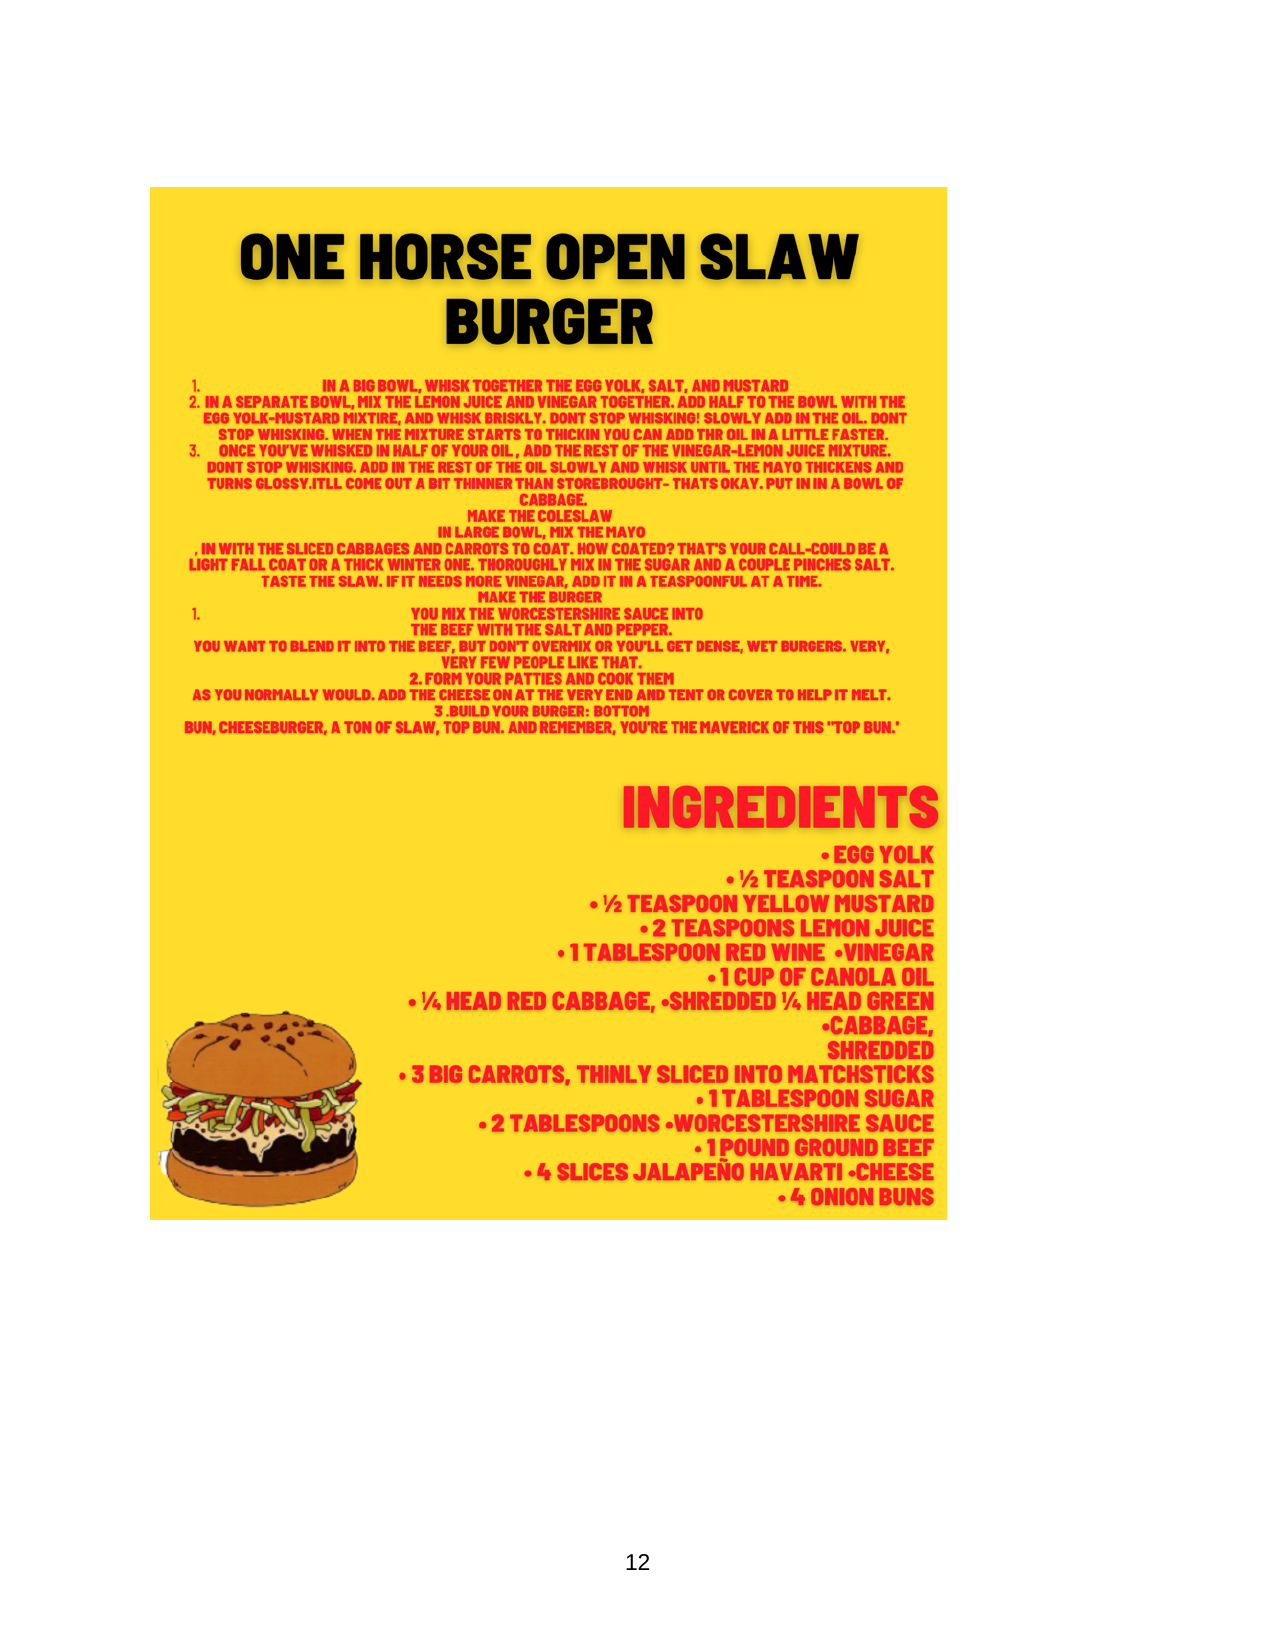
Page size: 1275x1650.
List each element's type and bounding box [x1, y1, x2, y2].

picture [150, 187, 948, 1220]
